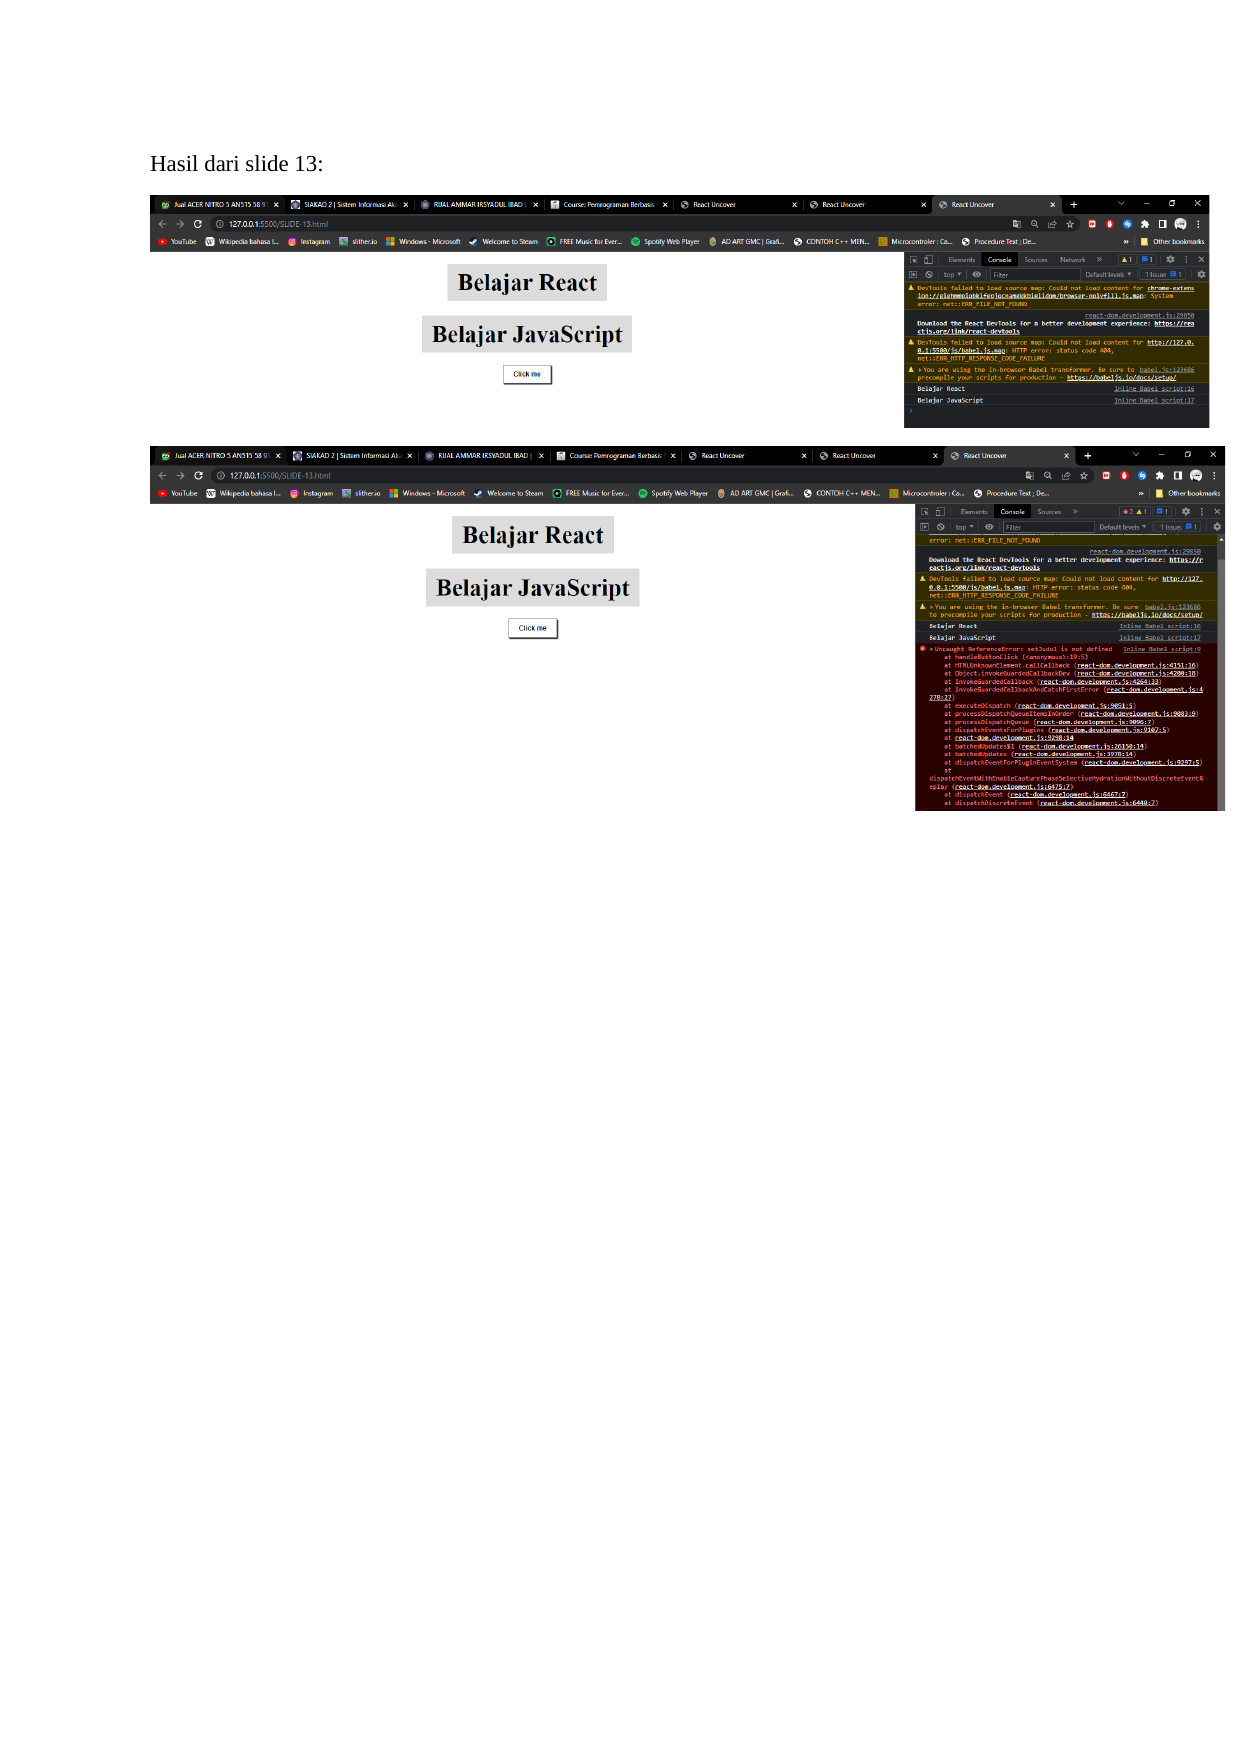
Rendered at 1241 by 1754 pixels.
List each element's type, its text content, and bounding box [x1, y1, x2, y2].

picture [150, 446, 1226, 811]
picture [150, 195, 1210, 428]
text Hasil dari slide 13: [150, 150, 1090, 176]
